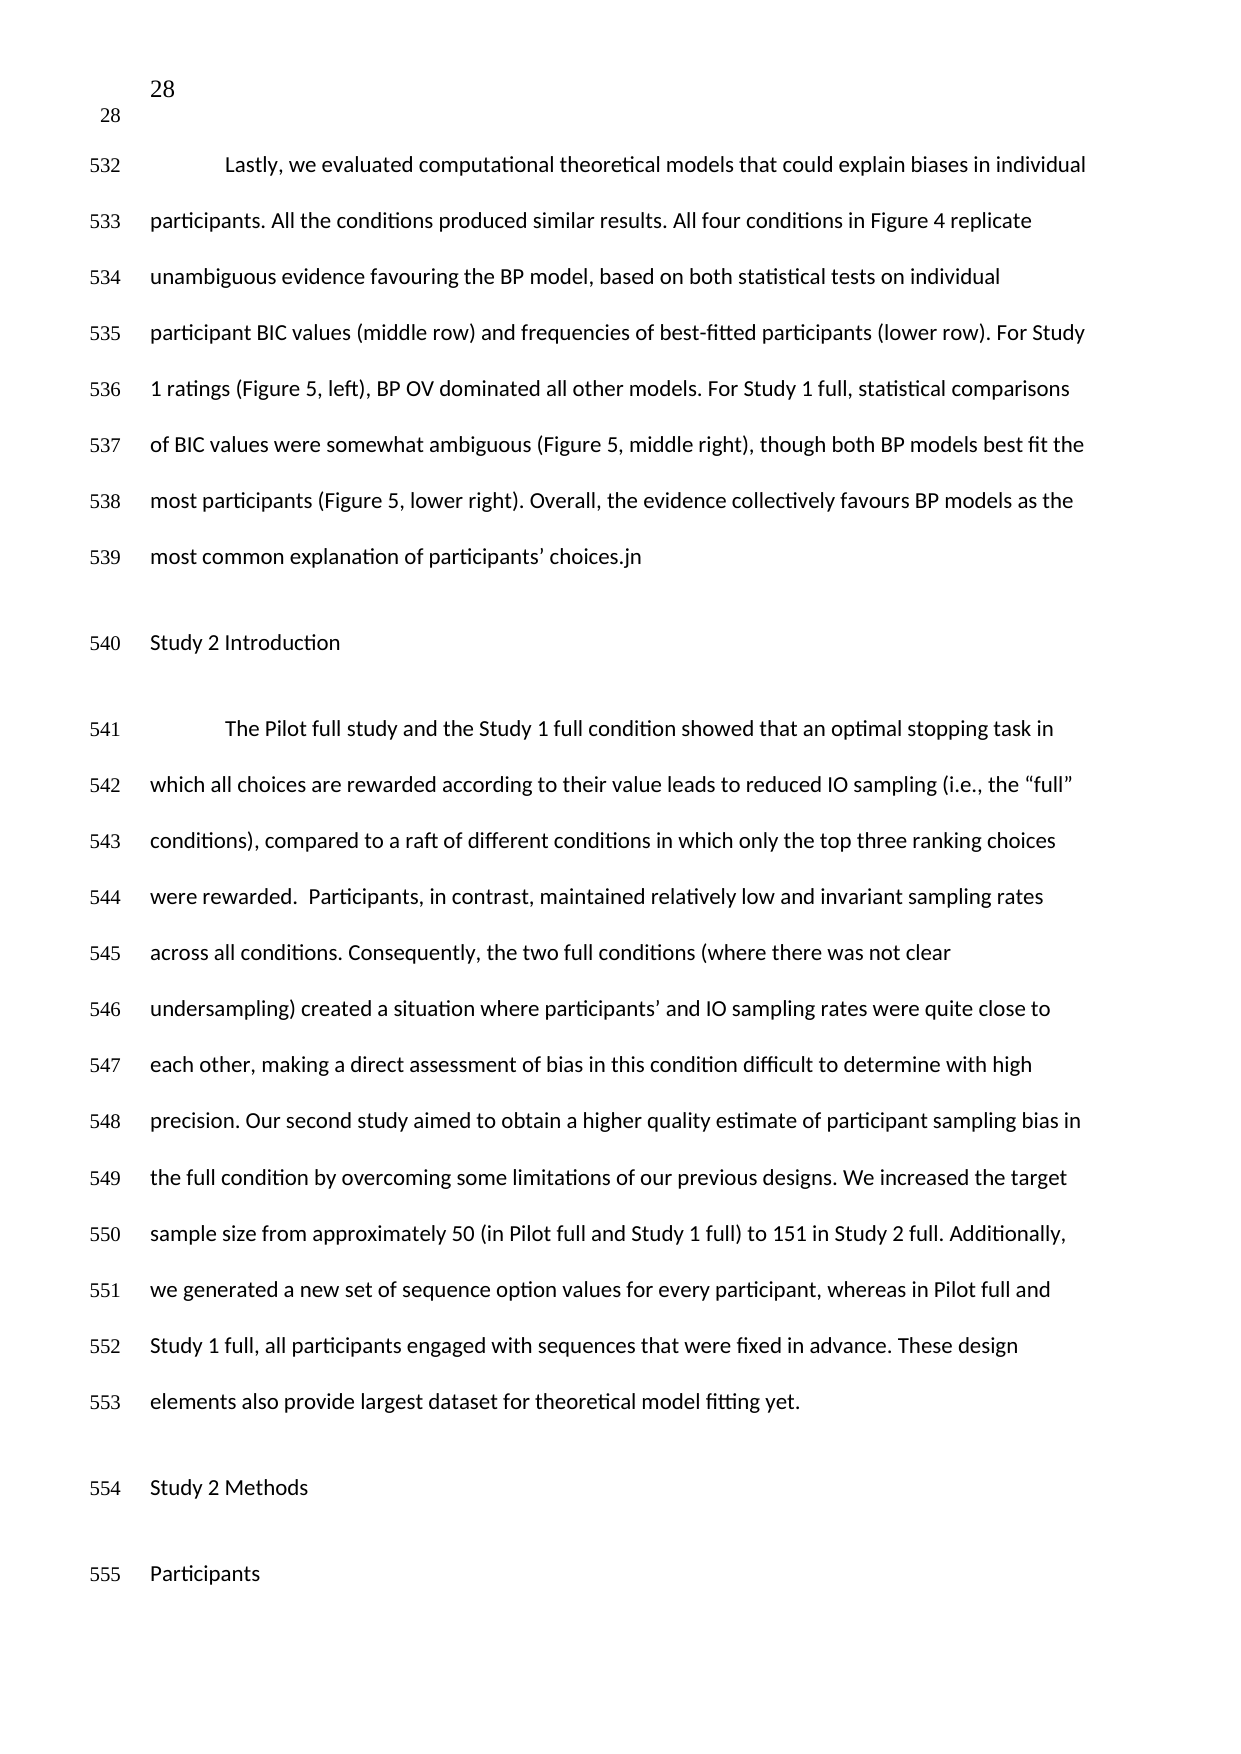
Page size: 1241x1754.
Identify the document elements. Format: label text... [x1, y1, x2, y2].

text Lastly, we evaluated computational theoretical models that could explain biases in individual participants. All the conditions produced similar results. All four conditions in Figure 4 replicate unambiguous evidence favouring the BP model, based on both statistical tests on individual participant BIC values (middle row) and frequencies of best-fitted participants (lower row). For Study 1 ratings (Figure 5, left), BP OV dominated all other models. For Study 1 full, statistical comparisons of BIC values were somewhat ambiguous (Figure 5, middle right), though both BP models best fit the most participants (Figure 5, lower right). Overall, the evidence collectively favours BP models as the most common explanation of participants’ choices.jn [150, 150, 1090, 570]
text The Pilot full study and the Study 1 full condition showed that an optimal stopping task in which all choices are rewarded according to their value leads to reduced IO sampling (i.e., the “full” conditions), compared to a raft of different conditions in which only the top three ranking choices were rewarded. Participants, in contrast, maintained relatively low and invariant sampling rates across all conditions. Consequently, the two full conditions (where there was not clear undersampling) created a situation where participants’ and IO sampling rates were quite close to each other, making a direct assessment of bias in this condition difficult to determine with high precision. Our second study aimed to obtain a higher quality estimate of participant sampling bias in the full condition by overcoming some limitations of our previous designs. We increased the target sample size from approximately 50 (in Pilot full and Study 1 full) to 151 in Study 2 full. Additionally, we generated a new set of sequence option values for every participant, whereas in Pilot full and Study 1 full, all participants engaged with sequences that were fixed in advance. These design elements also provide largest dataset for theoretical model fitting yet. [150, 714, 1090, 1415]
text Participants [150, 1559, 1090, 1587]
text Study 2 Methods [150, 1473, 1090, 1501]
text Study 2 Introduction [150, 628, 1090, 656]
